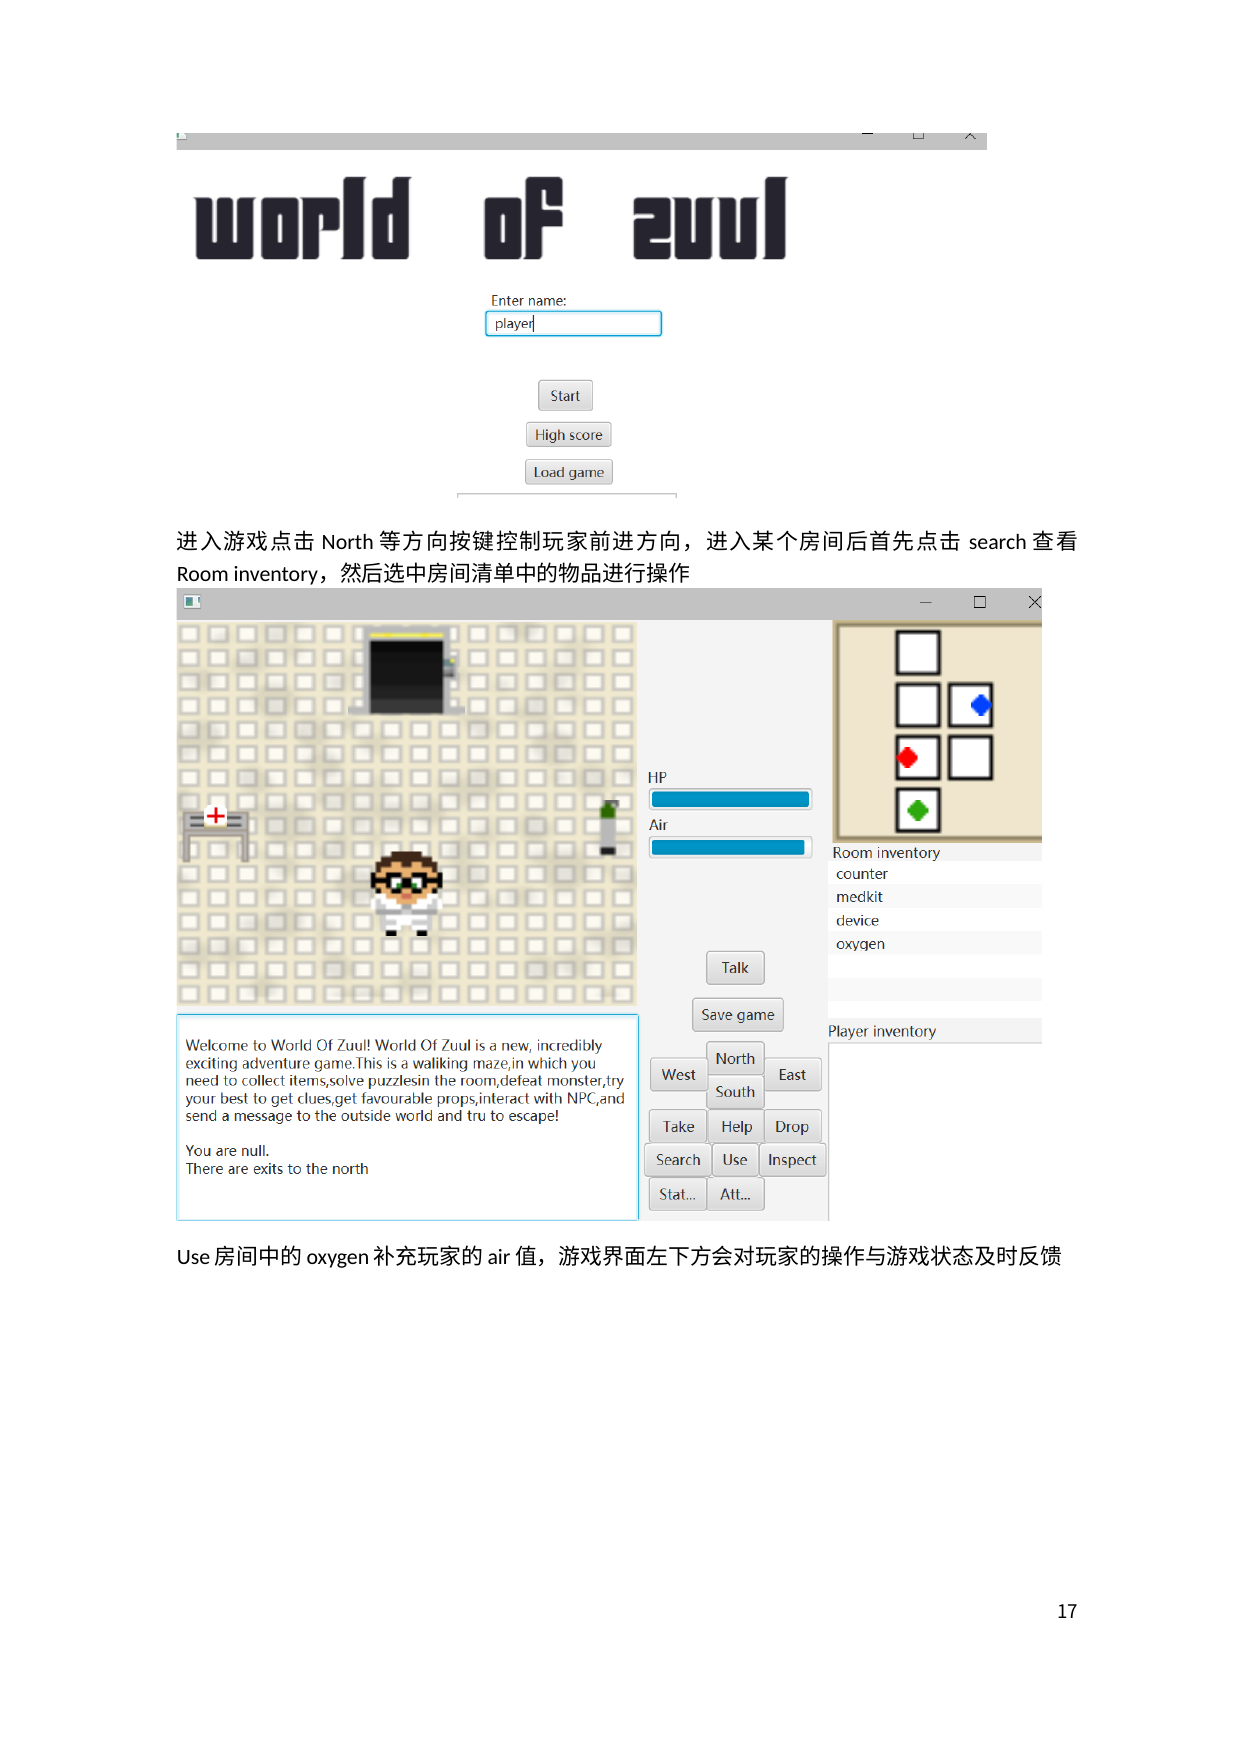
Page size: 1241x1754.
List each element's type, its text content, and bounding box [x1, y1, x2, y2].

list 进入游戏点击North等方向按键控制玩家前进方向，进入某个房间后首先点击search查看Room inventory，然后选中房间清单中的物品进行操作 [177, 523, 1078, 588]
list Use房间中的oxygen补充玩家的air值，游戏界面左下方会对玩家的操作与游戏状态及时反馈 [177, 1238, 1078, 1271]
picture [176, 588, 1042, 1221]
picture [176, 133, 987, 498]
